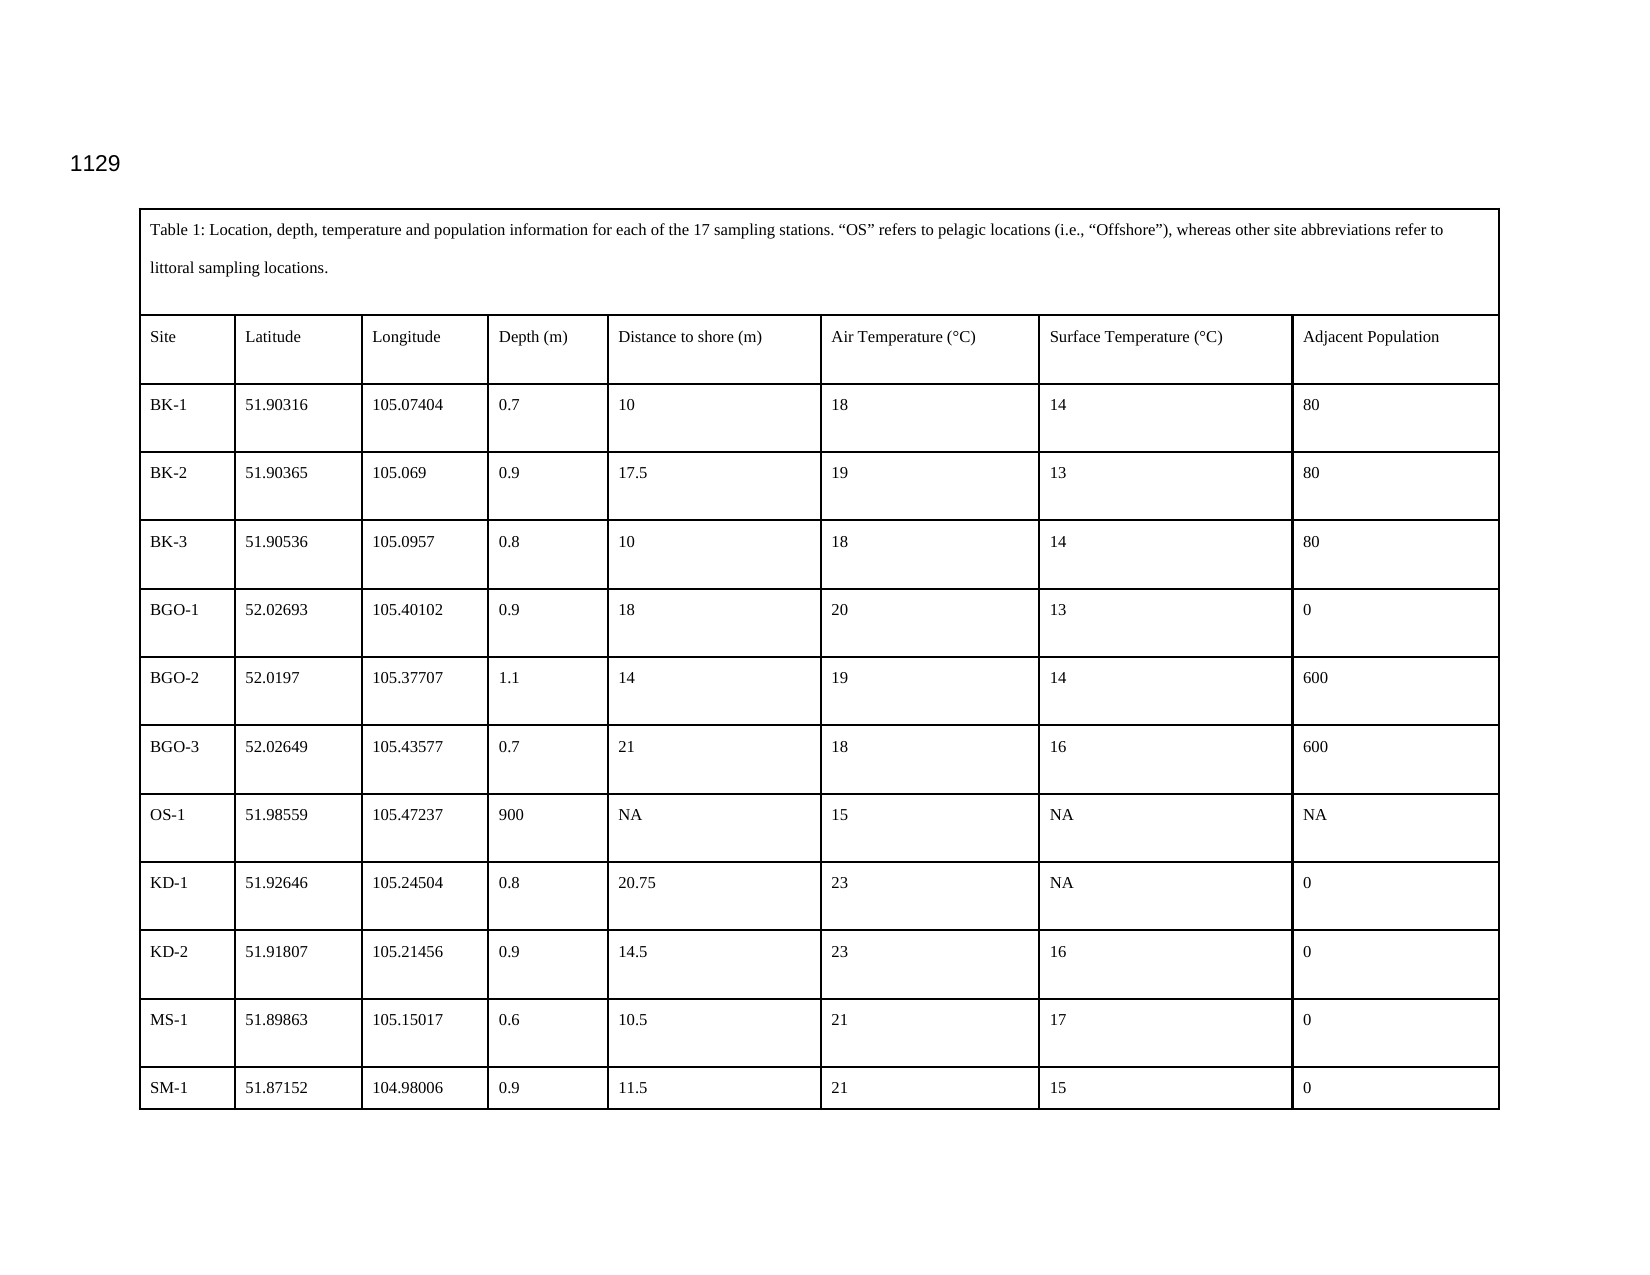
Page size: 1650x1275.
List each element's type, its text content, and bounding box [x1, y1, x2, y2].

table_cell 105.07404 [363, 385, 487, 451]
table_cell 17.5 [609, 453, 820, 519]
table_cell 13 [1040, 453, 1291, 519]
table_cell 52.02693 [236, 590, 361, 656]
table_cell 51.90536 [236, 521, 361, 587]
table_cell 600 [1294, 658, 1498, 724]
table_cell 18 [822, 726, 1038, 792]
table_cell 105.37707 [363, 658, 487, 724]
table_cell 105.40102 [363, 590, 487, 656]
table_cell NA [1040, 863, 1291, 929]
table_cell 105.15017 [363, 1000, 487, 1066]
table_header Table 1: Location, depth, temperature and population information for each of the 17 sampling stations. “OS” refers to pelagic locations (i.e., “Offshore”), whereas other site abbreviations refer to littoral sampling locations. [141, 210, 1498, 314]
table_cell 1.1 [489, 658, 607, 724]
table_cell 105.069 [363, 453, 487, 519]
table_cell 20 [822, 590, 1038, 656]
table_cell 0.7 [489, 385, 607, 451]
table_cell 0.9 [489, 1068, 607, 1108]
table_cell 52.02649 [236, 726, 361, 792]
table_cell 10 [609, 521, 820, 587]
table_cell Surface Temperature (°C) [1040, 316, 1291, 382]
table_cell Site [141, 316, 234, 382]
table_cell 105.47237 [363, 795, 487, 861]
table_cell 15 [822, 795, 1038, 861]
table_cell 0 [1294, 1068, 1498, 1108]
table_cell 20.75 [609, 863, 820, 929]
table_cell 14.5 [609, 931, 820, 997]
table_cell 51.92646 [236, 863, 361, 929]
table_cell MS-1 [141, 1000, 234, 1066]
table_cell 18 [609, 590, 820, 656]
table_cell NA [1040, 795, 1291, 861]
table_cell 13 [1040, 590, 1291, 656]
table_cell 16 [1040, 931, 1291, 997]
table_cell 51.90316 [236, 385, 361, 451]
table_cell BGO-1 [141, 590, 234, 656]
table_cell SM-1 [141, 1068, 234, 1108]
table_cell BGO-2 [141, 658, 234, 724]
table_cell 51.98559 [236, 795, 361, 861]
table_cell BK-3 [141, 521, 234, 587]
table_cell 51.90365 [236, 453, 361, 519]
table_cell 0.6 [489, 1000, 607, 1066]
table_cell 80 [1294, 385, 1498, 451]
table_cell 18 [822, 521, 1038, 587]
table_cell 16 [1040, 726, 1291, 792]
table_cell 0 [1294, 1000, 1498, 1066]
table_cell 14 [1040, 521, 1291, 587]
table_cell 0 [1294, 590, 1498, 656]
table_cell NA [609, 795, 820, 861]
table_cell 21 [822, 1068, 1038, 1108]
table_cell 23 [822, 863, 1038, 929]
table_cell 105.0957 [363, 521, 487, 587]
table_cell Depth (m) [489, 316, 607, 382]
table_cell 0.8 [489, 863, 607, 929]
table_cell 10.5 [609, 1000, 820, 1066]
table_cell 104.98006 [363, 1068, 487, 1108]
table_cell BK-1 [141, 385, 234, 451]
table_cell 14 [1040, 385, 1291, 451]
table_cell BGO-3 [141, 726, 234, 792]
table_cell 18 [822, 385, 1038, 451]
table_cell 21 [822, 1000, 1038, 1066]
table_cell 21 [609, 726, 820, 792]
table_cell NA [1294, 795, 1498, 861]
table_cell 51.91807 [236, 931, 361, 997]
table_cell 0.9 [489, 931, 607, 997]
table_cell 51.87152 [236, 1068, 361, 1108]
table_cell KD-2 [141, 931, 234, 997]
table_cell 80 [1294, 453, 1498, 519]
table_cell 0.7 [489, 726, 607, 792]
table_cell 0 [1294, 931, 1498, 997]
table_cell 0.9 [489, 453, 607, 519]
table_cell 51.89863 [236, 1000, 361, 1066]
table_cell Latitude [236, 316, 361, 382]
table_cell 105.21456 [363, 931, 487, 997]
table_cell 0.9 [489, 590, 607, 656]
table_cell Adjacent Population [1294, 316, 1498, 382]
table_cell 14 [1040, 658, 1291, 724]
table_cell 15 [1040, 1068, 1291, 1108]
table_cell 600 [1294, 726, 1498, 792]
table_cell 17 [1040, 1000, 1291, 1066]
table_cell 900 [489, 795, 607, 861]
table_cell 10 [609, 385, 820, 451]
table_cell 19 [822, 453, 1038, 519]
table_cell 105.43577 [363, 726, 487, 792]
table_cell 23 [822, 931, 1038, 997]
table_cell 0 [1294, 863, 1498, 929]
table_cell 0.8 [489, 521, 607, 587]
table_cell 19 [822, 658, 1038, 724]
table_cell 14 [609, 658, 820, 724]
table_cell BK-2 [141, 453, 234, 519]
table_cell Distance to shore (m) [609, 316, 820, 382]
table_cell Air Temperature (°C) [822, 316, 1038, 382]
table_cell 105.24504 [363, 863, 487, 929]
table_cell 80 [1294, 521, 1498, 587]
table_cell 52.0197 [236, 658, 361, 724]
table_cell KD-1 [141, 863, 234, 929]
table_cell 11.5 [609, 1068, 820, 1108]
table_cell OS-1 [141, 795, 234, 861]
table_cell Longitude [363, 316, 487, 382]
